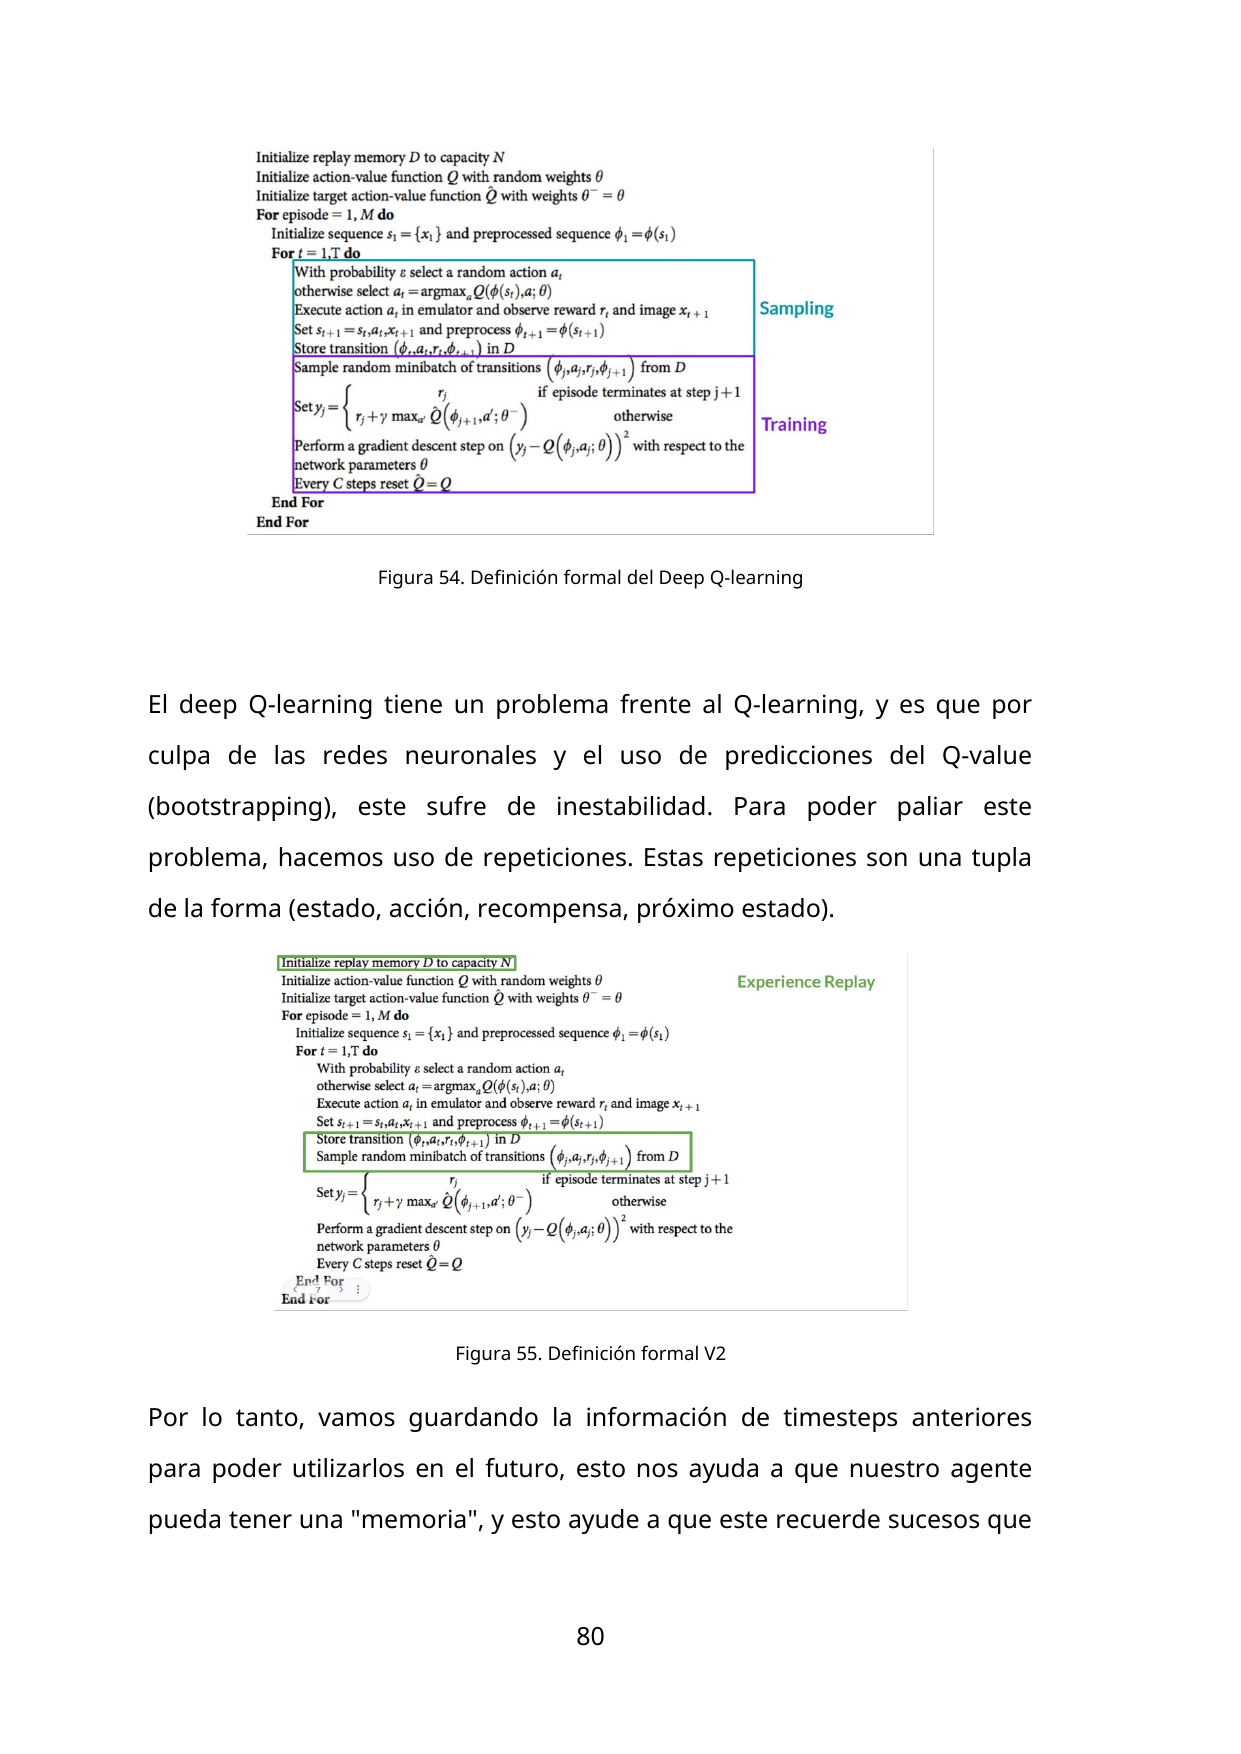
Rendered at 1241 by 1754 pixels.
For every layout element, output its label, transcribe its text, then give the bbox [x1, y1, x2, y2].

text El deep Q-learning tiene un problema frente al Q-learning, y es que por culpa de las redes neuronales y el uso de predicciones del Q-value (bootstrapping), este sufre de inestabilidad. Para poder paliar este problema, hacemos uso de repeticiones. Estas repeticiones son una tupla de la forma (estado, acción, recompensa, próximo estado). [148, 687, 1033, 925]
picture [247, 148, 934, 535]
text Figura 54. Definición formal del Deep Q-learning [148, 564, 1033, 589]
text Figura 55. Definición formal V2 [148, 1340, 1033, 1366]
picture [273, 954, 908, 1311]
